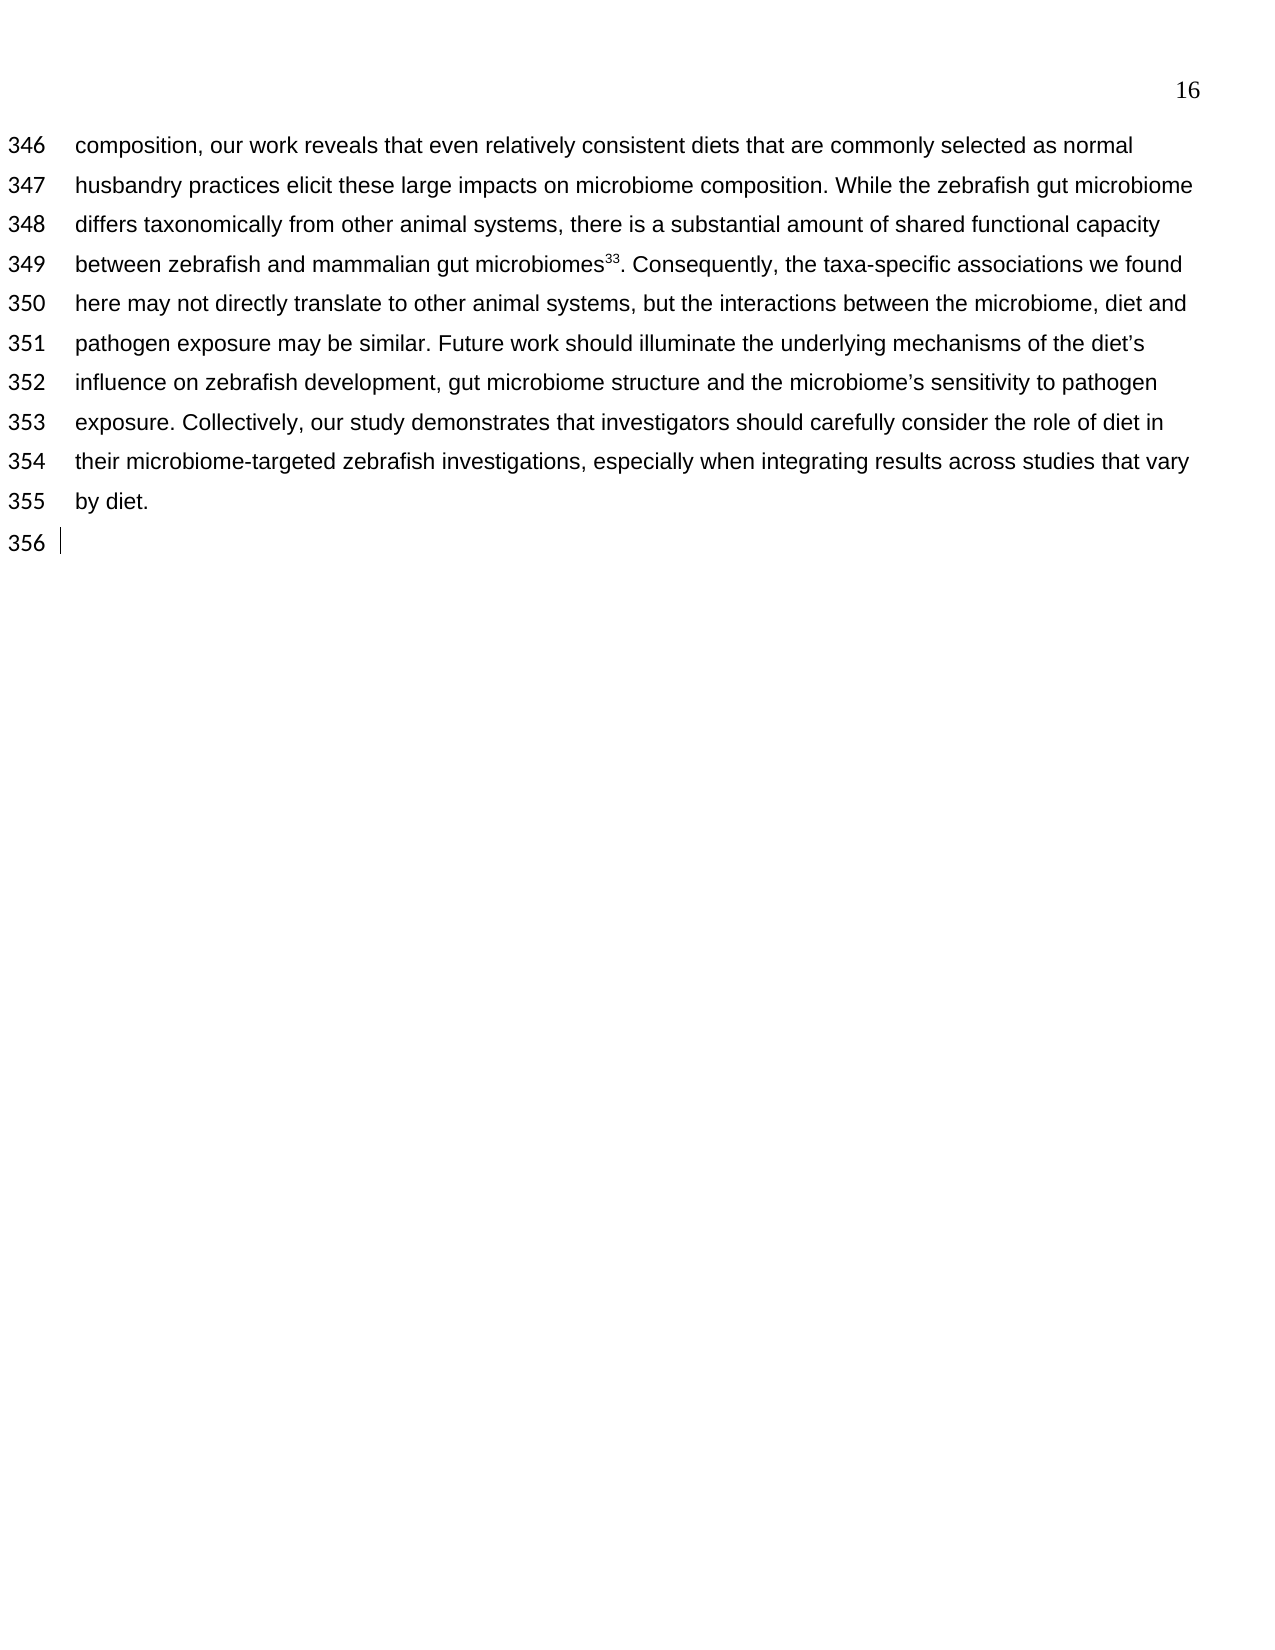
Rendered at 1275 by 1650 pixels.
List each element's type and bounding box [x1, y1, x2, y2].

text [75, 132, 1200, 514]
